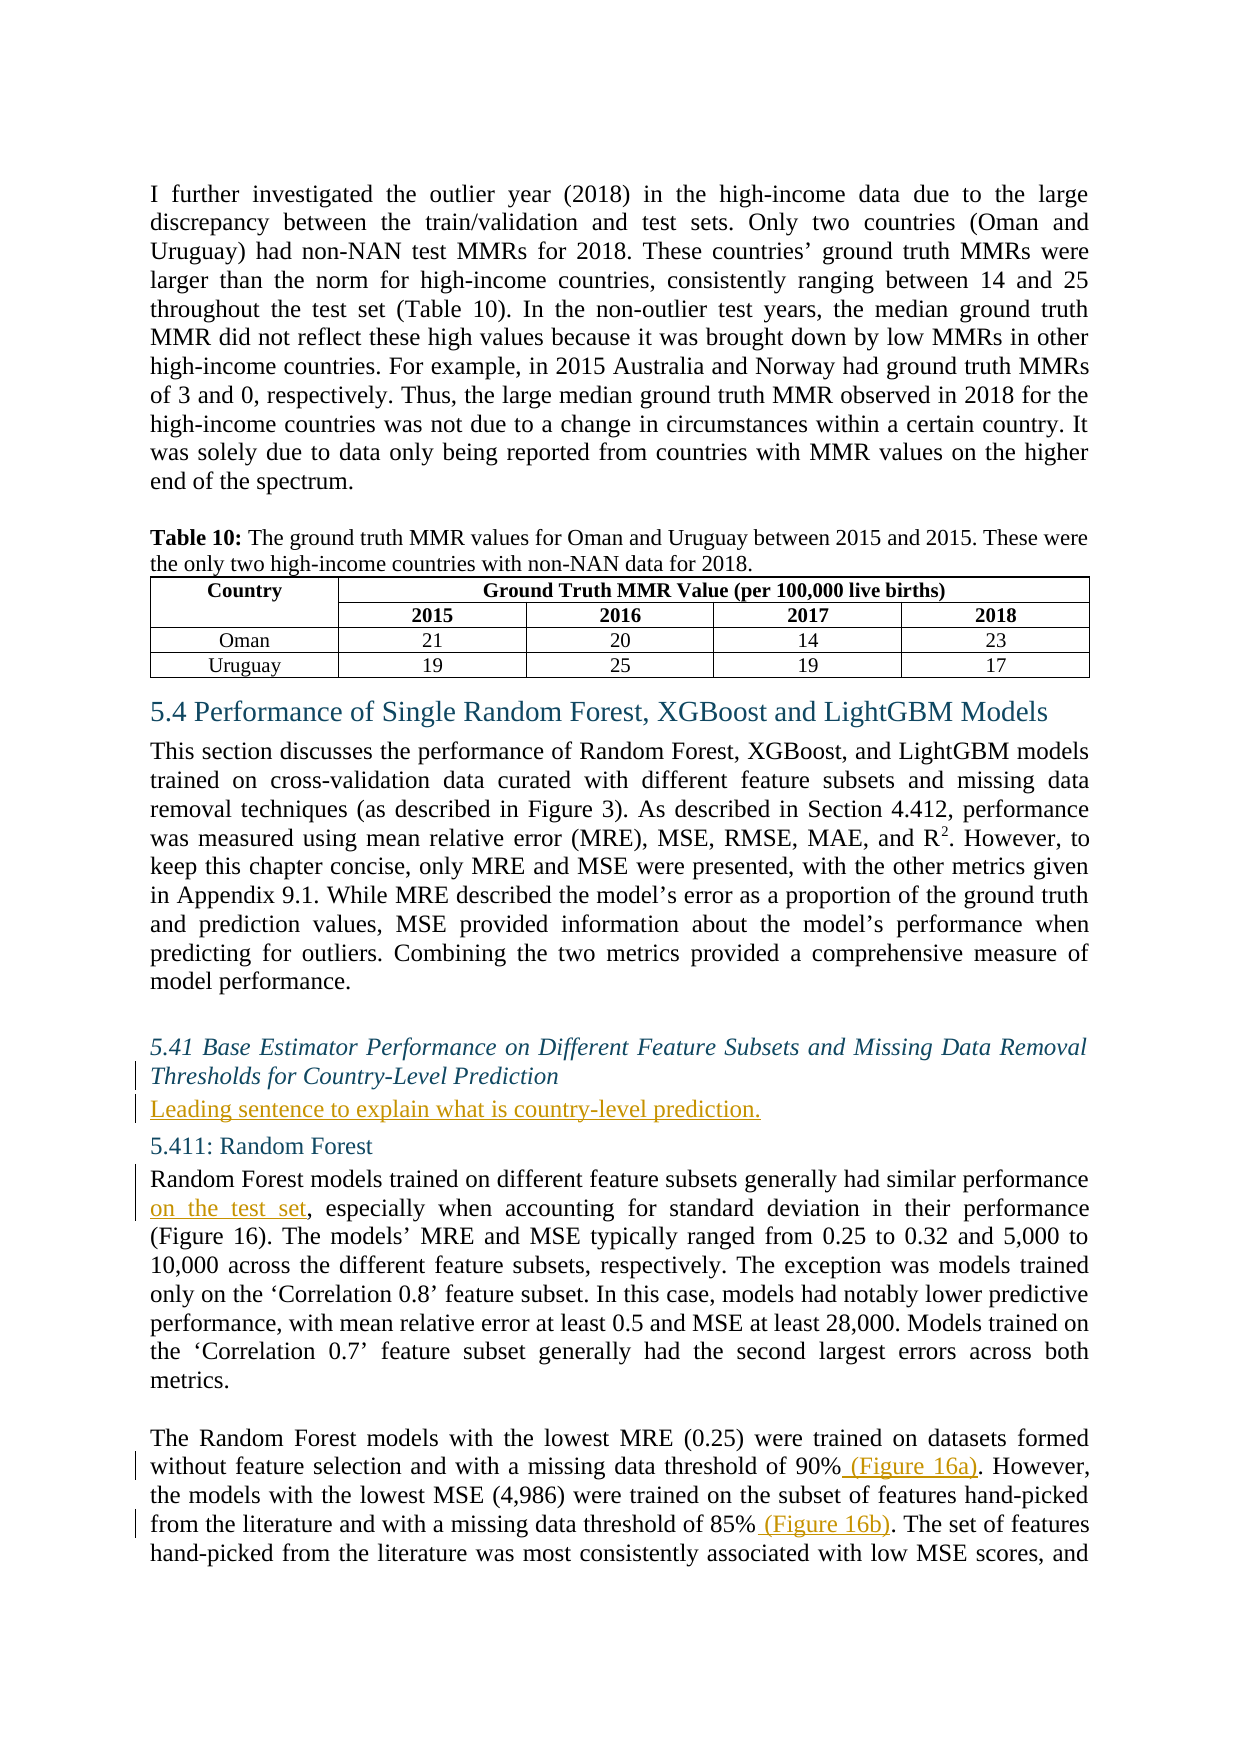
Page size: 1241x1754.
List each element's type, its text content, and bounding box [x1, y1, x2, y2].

table_header Ground Truth MMR Value (per 100,000 live births) [339, 578, 1089, 602]
table_cell 14 [714, 628, 901, 652]
subtitle 5.411: Random Forest [150, 1131, 1090, 1160]
subtitle 5.41 Base Estimator Performance on Different Feature Subsets and Missing Data Removal Thresholds for Country-Level Prediction [150, 1032, 1090, 1090]
table_cell 20 [527, 628, 713, 652]
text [150, 1423, 1090, 1566]
table_cell 2015 [339, 603, 526, 627]
text I further investigated the outlier year (2018) in the high-income data due to the large discrepancy between the train/validation and test sets. Only two countries (Oman and Uruguay) had non-NAN test MMRs for 2018. These countries’ ground truth MMRs were larger than the norm for high-income countries, consistently ranging between 14 and 25 throughout the test set (Table 10). In the non-outlier test years, the median ground truth MMR did not reflect these high values because it was brought down by low MMRs in other high-income countries. For example, in 2015 Australia and Norway had ground truth MMRs of 3 and 0, respectively. Thus, the large median ground truth MMR observed in 2018 for the high-income countries was not due to a change in circumstances within a certain country. It was solely due to data only being reported from countries with MMR values on the higher end of the spectrum. [150, 179, 1090, 495]
table_cell 21 [339, 628, 526, 652]
text This section discusses the performance of Random Forest, XGBoost, and LightGBM models trained on cross-validation data curated with different feature subsets and missing data removal techniques (as described in Figure 3). As described in Section 4.412, performance was measured using mean relative error (MRE), MSE, RMSE, MAE, and R2. However, to keep this chapter concise, only MRE and MSE were presented, with the other metrics given in Appendix 9.1. While MRE described the model’s error as a proportion of the ground truth and prediction values, MSE provided information about the model’s performance when predicting for outliers. Combining the two metrics provided a comprehensive measure of model performance. [150, 736, 1090, 995]
table_cell 19 [714, 653, 901, 677]
table_cell Oman [151, 628, 338, 652]
table_cell 19 [339, 653, 526, 677]
text Table 10: The ground truth MMR values for Oman and Uruguay between 2015 and 2015. These were the only two high-income countries with non-NAN data for 2018. [150, 524, 1090, 576]
table_cell 25 [527, 653, 713, 677]
table_cell 2017 [714, 603, 901, 627]
subtitle 5.4 Performance of Single Random Forest, XGBoost and LightGBM Models [150, 694, 1090, 728]
table_cell 2018 [902, 603, 1089, 627]
table_cell 17 [902, 653, 1089, 677]
table_cell Uruguay [151, 653, 338, 677]
table_cell 23 [902, 628, 1089, 652]
text Random Forest models trained on different feature subsets generally had similar performance, especially when accounting for standard deviation in their performance (Figure 16). The models’ MRE and MSE typically ranged from 0.25 to 0.32 and 5,000 to 10,000 across the different feature subsets, respectively. The exception was models trained only on the ‘Correlation 0.8’ feature subset. In this case, models had notably lower predictive performance, with mean relative error at least 0.5 and MSE at least 28,000. Models trained on the ‘Correlation 0.7’ feature subset generally had the second largest errors across both metrics. [150, 1164, 1090, 1394]
table_header Country [151, 578, 338, 627]
table_cell 2016 [527, 603, 713, 627]
